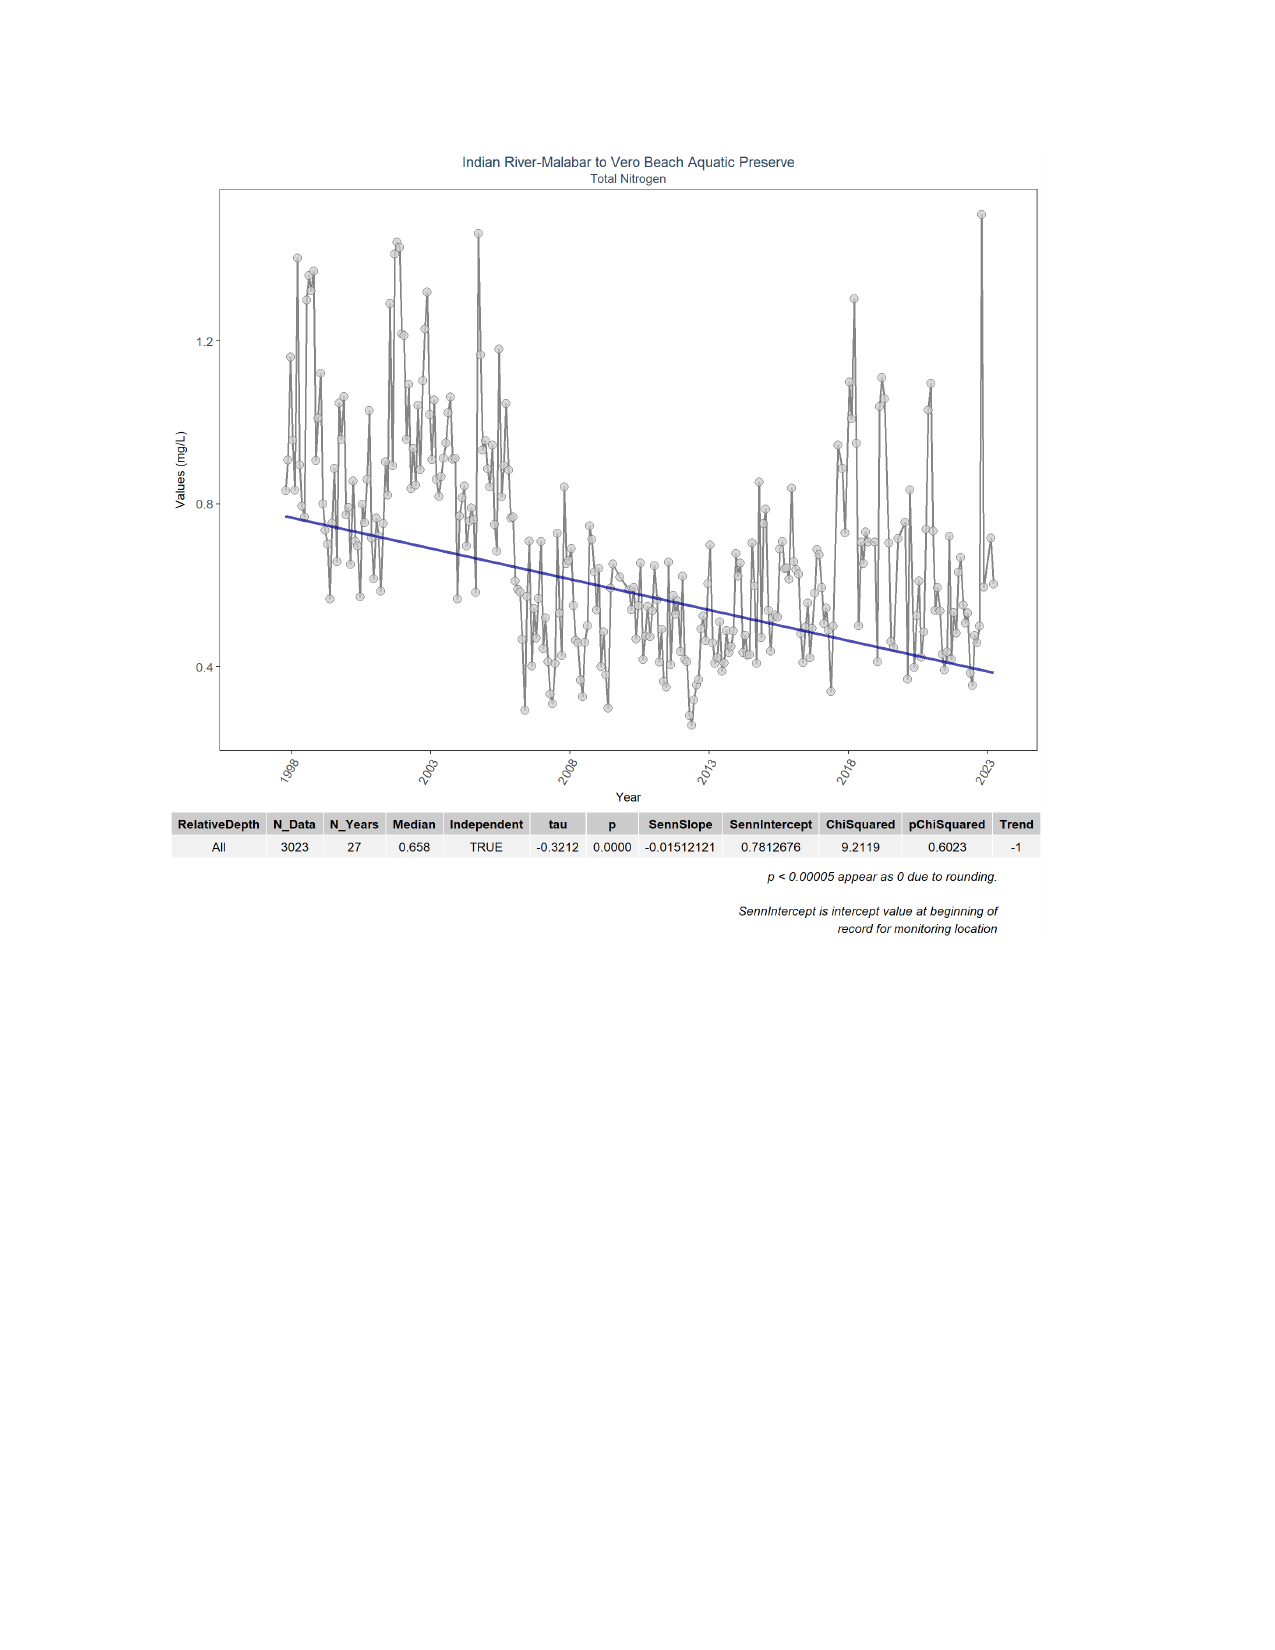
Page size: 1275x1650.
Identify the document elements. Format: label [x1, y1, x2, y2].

picture [168, 150, 1044, 938]
